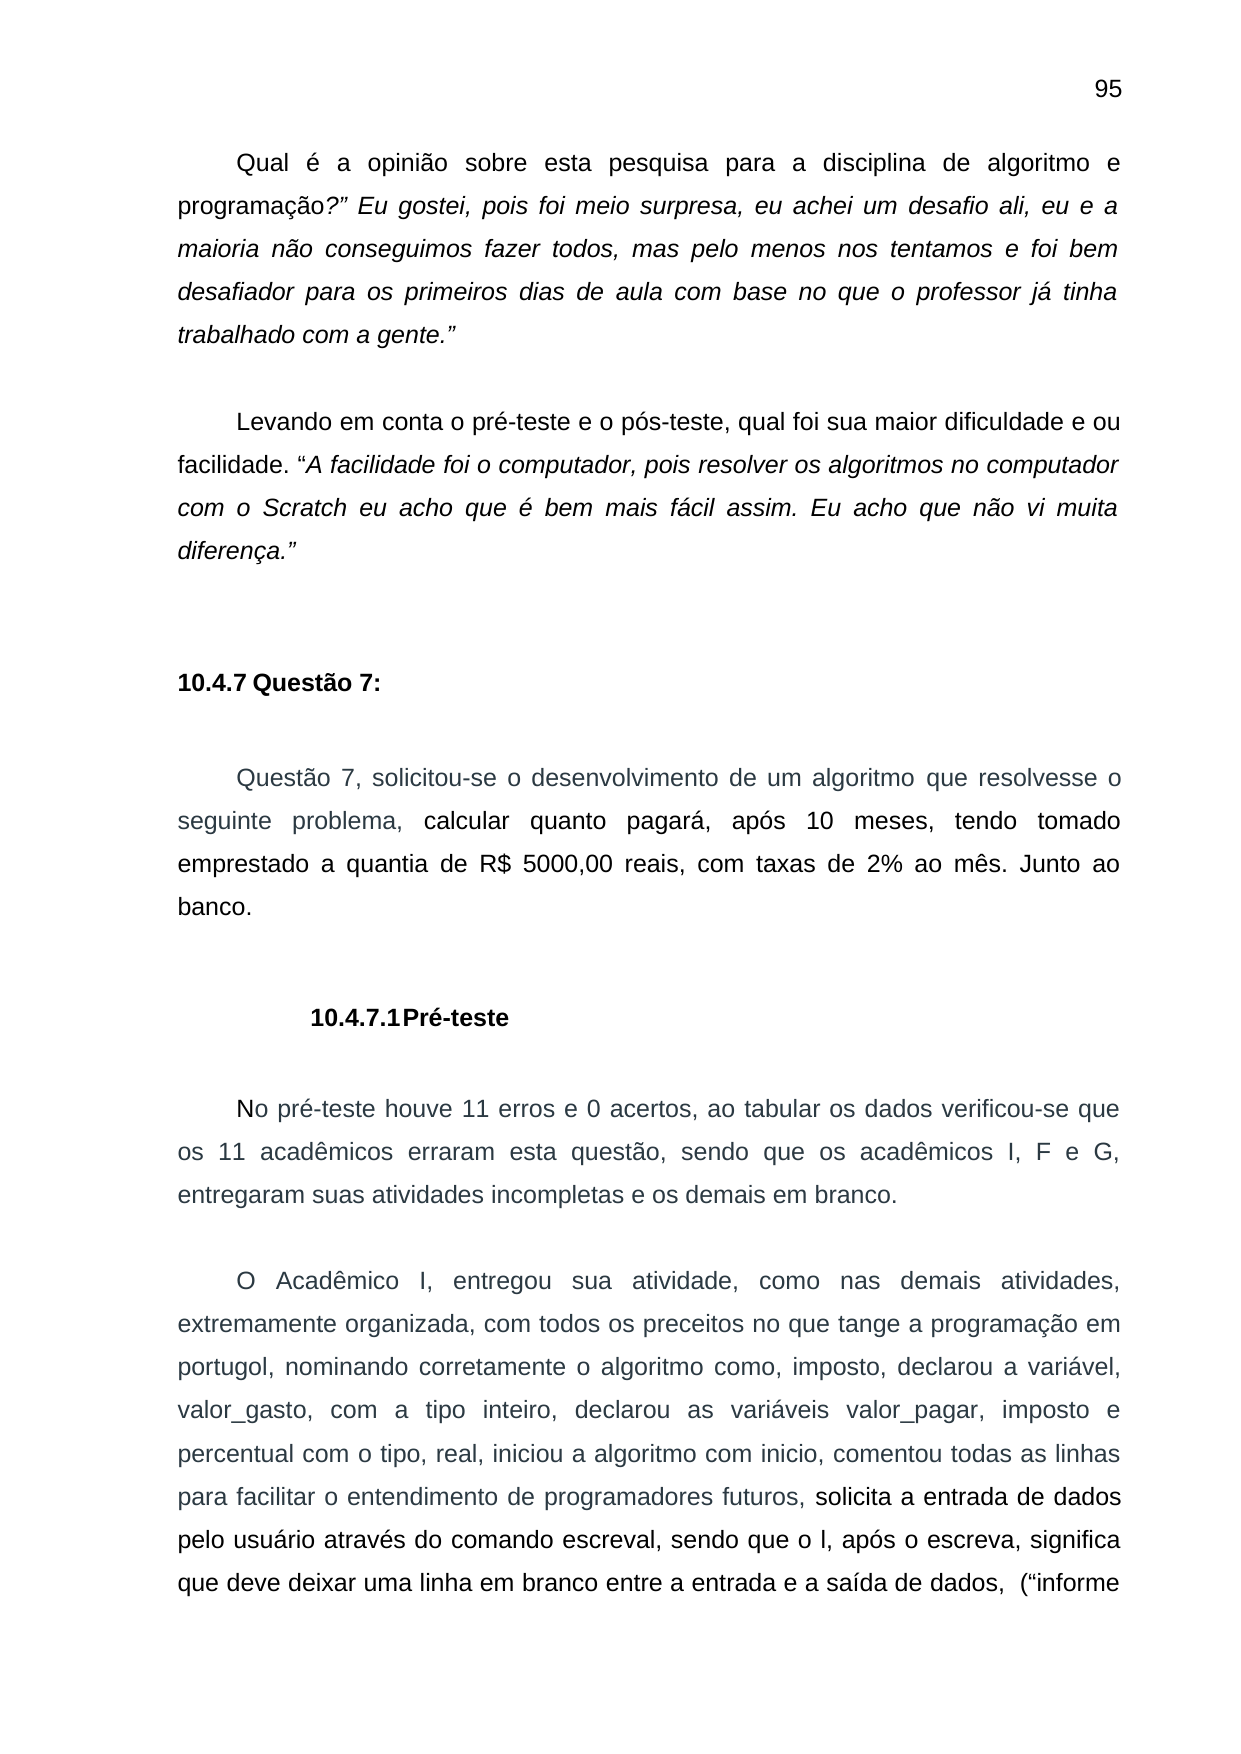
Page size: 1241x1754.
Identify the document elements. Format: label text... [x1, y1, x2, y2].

subtitle Pré-teste [251, 1003, 1122, 1032]
subtitle Questão 7: [177, 668, 1122, 697]
text Questão 7, solicitou-se o desenvolvimento de um algoritmo que resolvesse o seguinte problema, calcular quanto pagará, após 10 meses, tendo tomado emprestado a quantia de R$ 5000,00 reais, com taxas de 2% ao mês. Junto ao banco. [156, 762, 1122, 921]
text No pré-teste houve 11 erros e 0 acertos, ao tabular os dados verificou-se que os 11 acadêmicos erraram esta questão, sendo que os acadêmicos I, F e G, entregaram suas atividades incompletas e os demais em branco. [156, 1093, 1122, 1208]
text Levando em conta o pré-teste e o pós-teste, qual foi sua maior dificuldade e ou facilidade. “A facilidade foi o computador, pois resolver os algoritmos no computador com o Scratch eu acho que é bem mais fácil assim. Eu acho que não vi muita diferença.” [156, 406, 1122, 564]
text Qual é a opinião sobre esta pesquisa para a disciplina de algoritmo e programação?” Eu gostei, pois foi meio surpresa, eu achei um desafio ali, eu e a maioria não conseguimos fazer todos, mas pelo menos nos tentamos e foi bem desafiador para os primeiros dias de aula com base no que o professor já tinha trabalhado com a gente.” [177, 148, 1122, 349]
